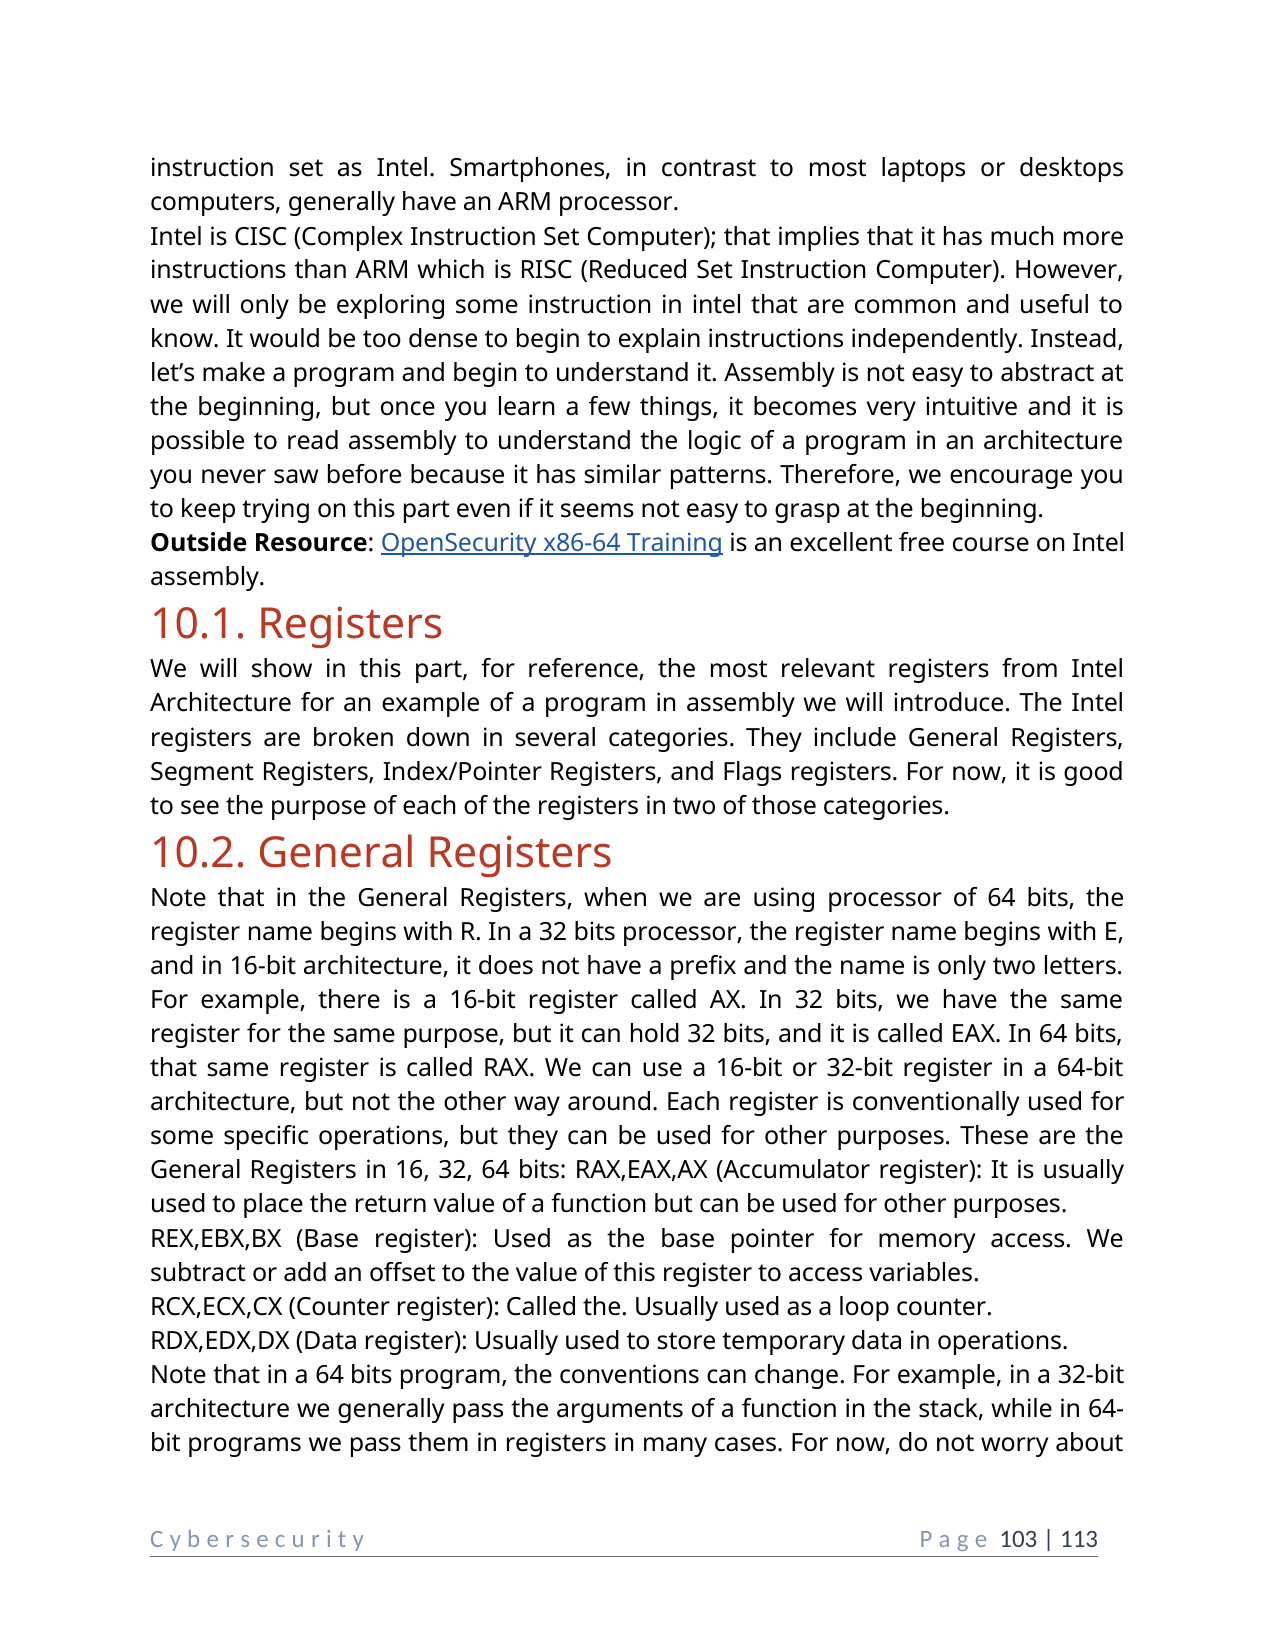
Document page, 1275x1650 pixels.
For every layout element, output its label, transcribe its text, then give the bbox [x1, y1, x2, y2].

text We will show in this part, for reference, the most relevant registers from Intel Architecture for an example of a program in assembly we will introduce. The Intel registers are broken down in several categories. They include General Registers, Segment Registers, Index/Pointer Registers, and Flags registers. For now, it is good to see the purpose of each of the registers in two of those categories. [150, 651, 1125, 821]
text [150, 150, 1125, 218]
text 10.2. General Registers [150, 821, 1125, 879]
text Outside Resource: OpenSecurity x86-64 Training is an excellent free course on Intel assembly. [150, 525, 1125, 593]
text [150, 1356, 1125, 1459]
text RDX,EDX,DX (Data register): Usually used to store temporary data in operations. [150, 1322, 1125, 1356]
text REX,EBX,BX (Base register): Used as the base pointer for memory access. We subtract or add an offset to the value of this register to access variables. [150, 1220, 1125, 1288]
text Note that in the General Registers, when we are using processor of 64 bits, the register name begins with R. In a 32 bits processor, the register name begins with E, and in 16-bit architecture, it does not have a prefix and the name is only two letters. For example, there is a 16-bit register called AX. In 32 bits, we have the same register for the same purpose, but it can hold 32 bits, and it is called EAX. In 64 bits, that same register is called RAX. We can use a 16-bit or 32-bit register in a 64-bit architecture, but not the other way around. Each register is conventionally used for some specific operations, but they can be used for other purposes. These are the General Registers in 16, 32, 64 bits: RAX,EAX,AX (Accumulator register): It is usually used to place the return value of a function but can be used for other purposes. [150, 879, 1125, 1220]
text Intel is CISC (Complex Instruction Set Computer); that implies that it has much more instructions than ARM which is RISC (Reduced Set Instruction Computer). However, we will only be exploring some instruction in intel that are common and useful to know. It would be too dense to begin to explain instructions independently. Instead, let’s make a program and begin to understand it. Assembly is not easy to abstract at the beginning, but once you learn a few things, it becomes very intuitive and it is possible to read assembly to understand the logic of a program in an architecture you never saw before because it has similar patterns. Therefore, we encourage you to keep trying on this part even if it seems not easy to grasp at the beginning. [150, 218, 1125, 525]
text 10.1. Registers [150, 593, 1125, 651]
text RCX,ECX,CX (Counter register): Called the. Usually used as a loop counter. [150, 1288, 1125, 1322]
